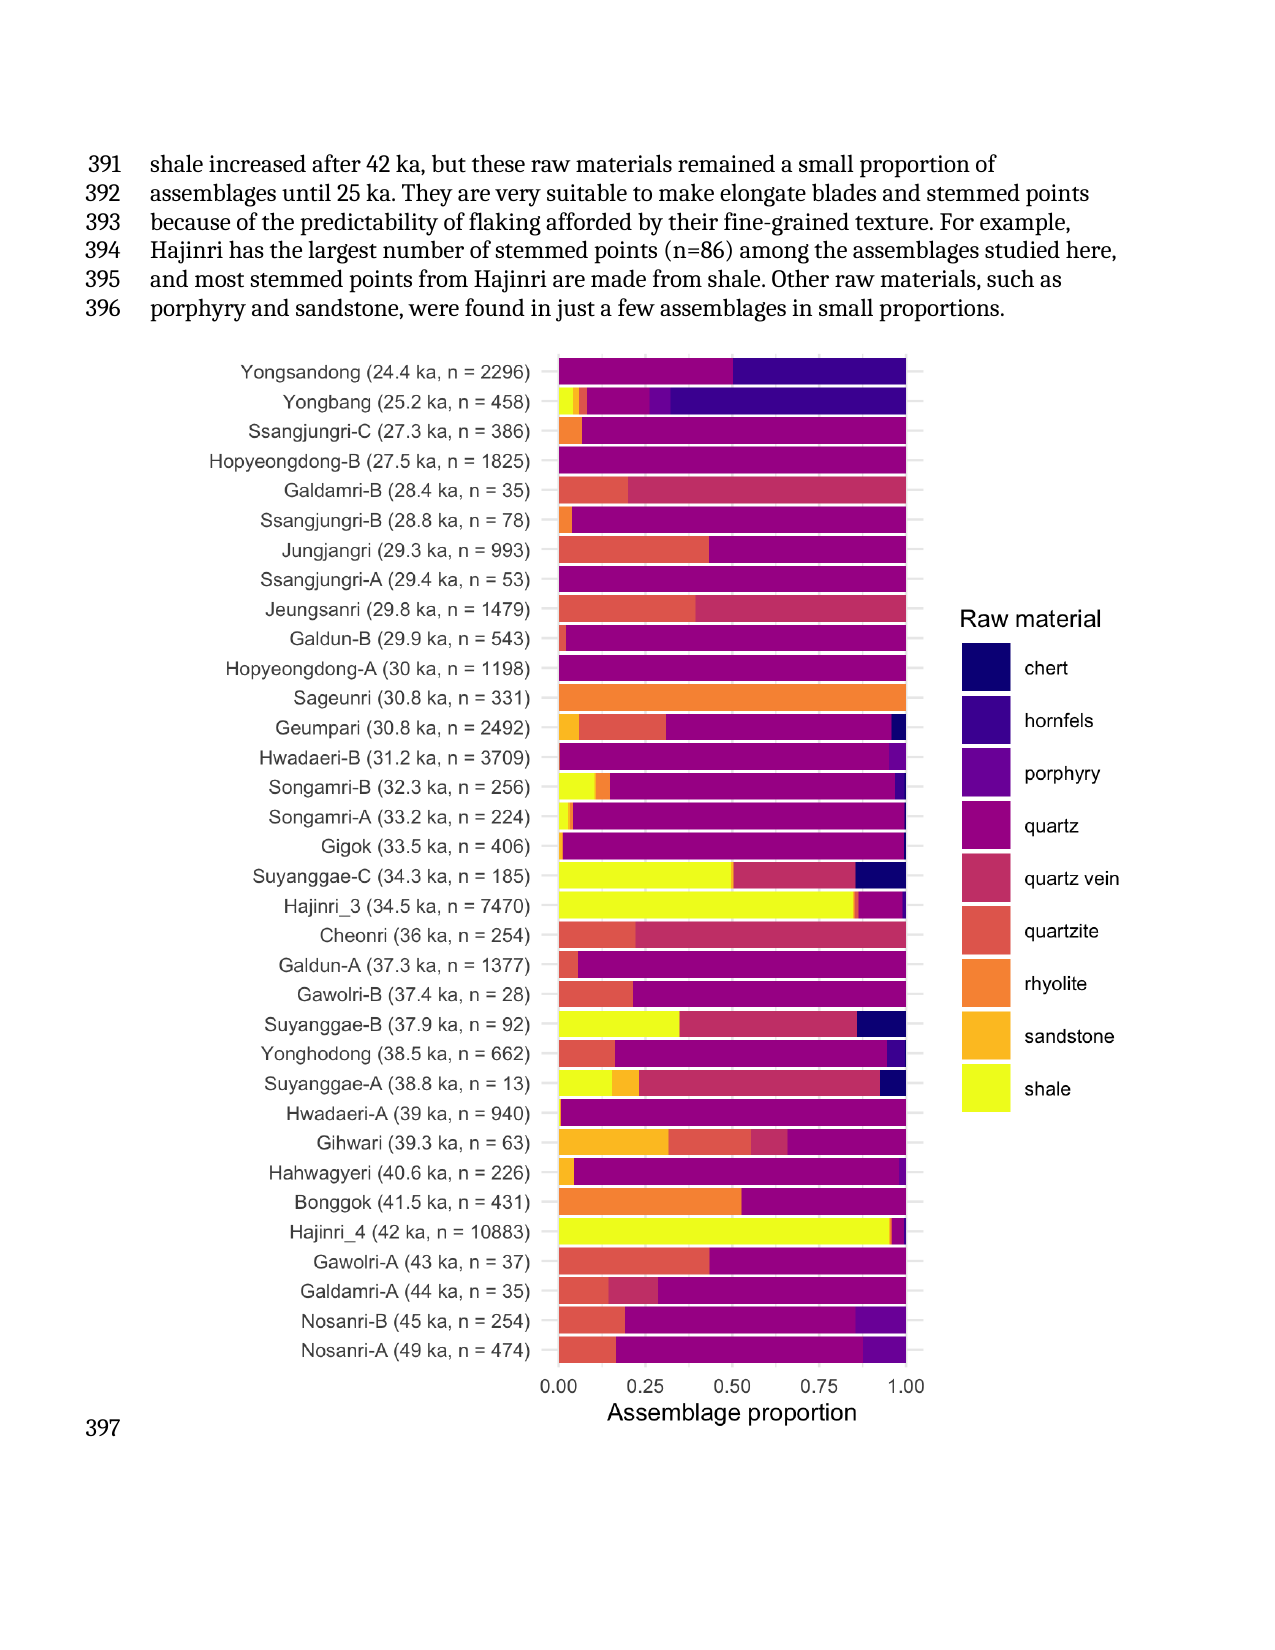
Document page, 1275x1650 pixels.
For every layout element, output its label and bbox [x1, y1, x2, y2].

picture [168, 341, 1144, 1437]
text [150, 150, 1125, 322]
